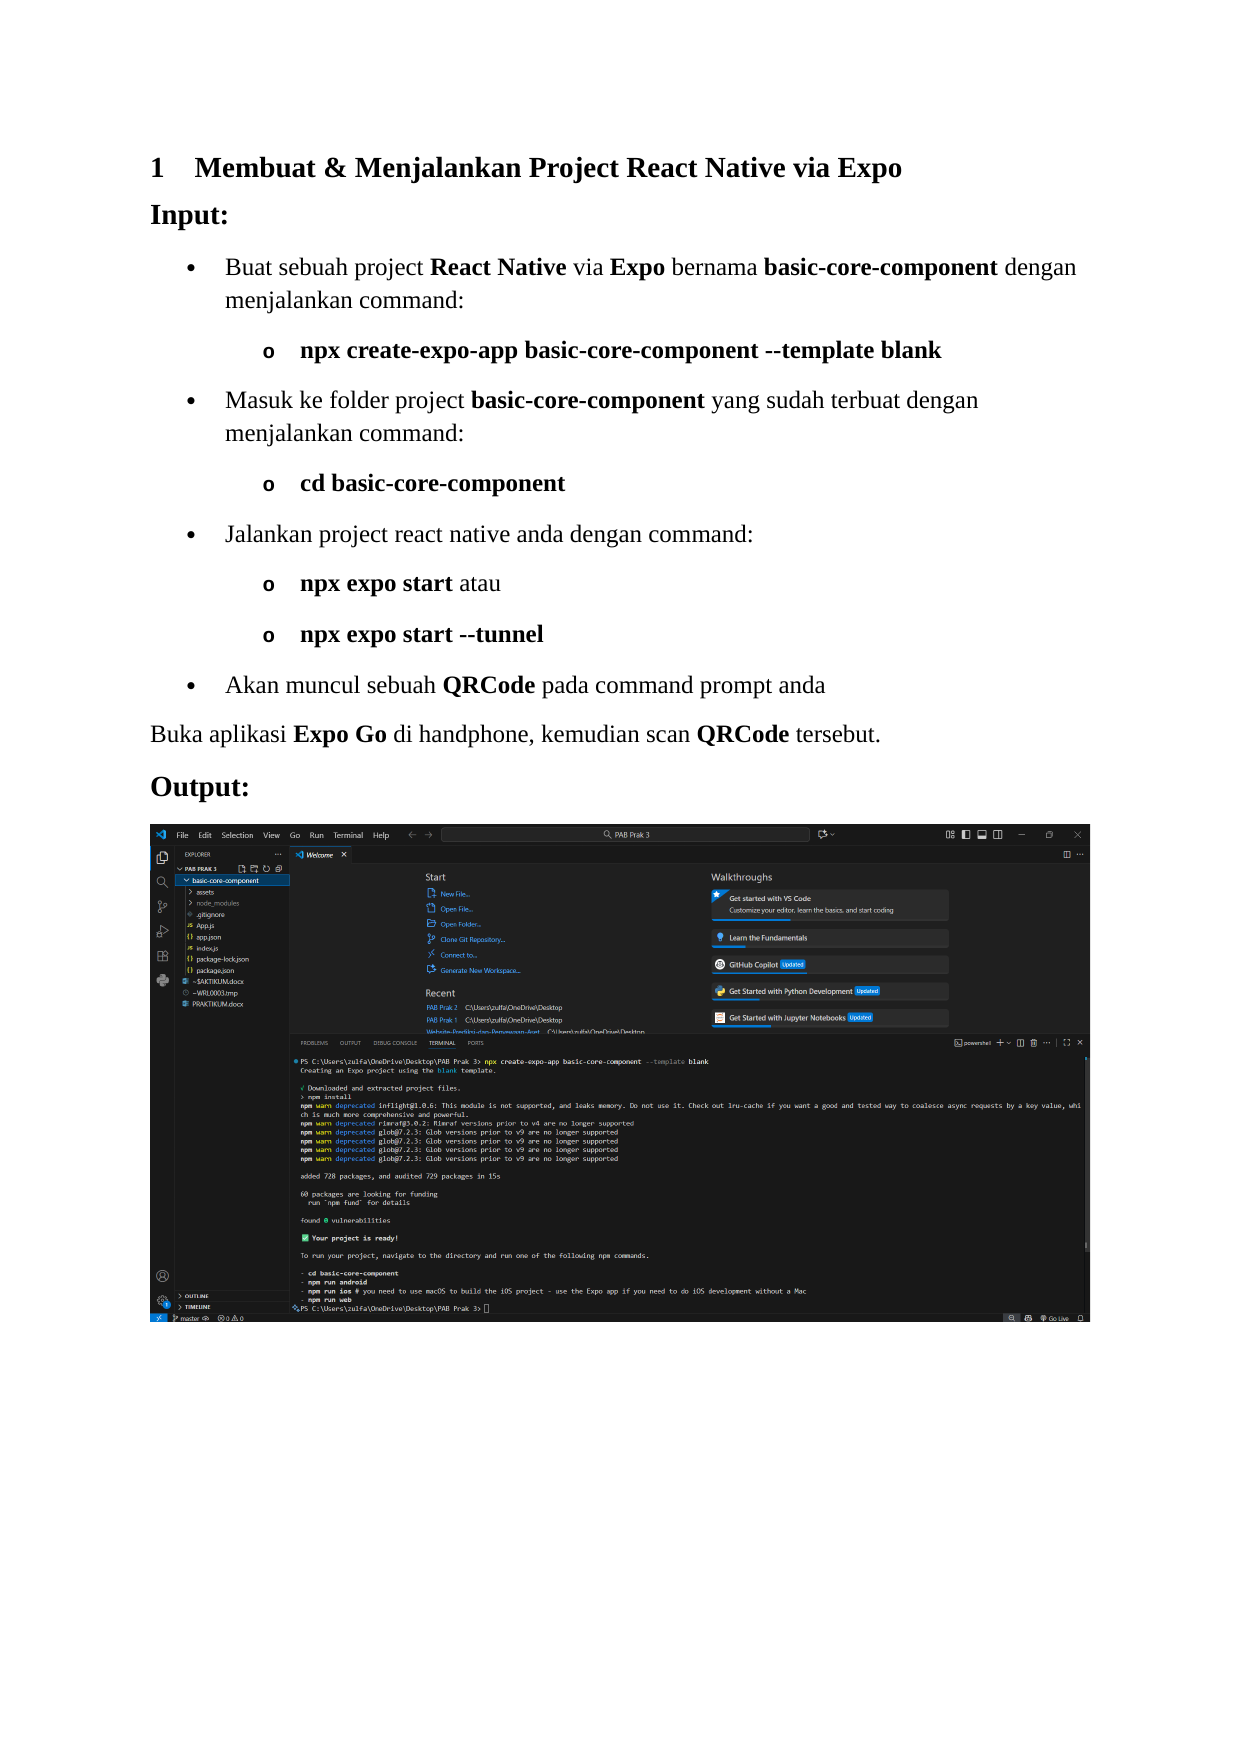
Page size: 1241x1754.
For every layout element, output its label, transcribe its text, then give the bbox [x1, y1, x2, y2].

list Masuk ke folder project basic-core-component yang sudah terbuat dengan menjalankan command: [187, 385, 1090, 447]
text Output: [150, 769, 1090, 803]
list cd basic-core-component [262, 468, 1090, 498]
list Buat sebuah project React Native via Expo bernama basic-core-component dengan menjalankan command: [187, 252, 1090, 314]
text Input: [150, 197, 1090, 230]
text Buka aplikasi Expo Go di handphone, kemudian scan QRCode tersebut. [150, 719, 1090, 748]
list npx create-expo-app basic-core-component --template blank [262, 335, 1090, 364]
list npx expo start atau [262, 568, 1090, 598]
list npx expo start --tunnel [262, 619, 1090, 649]
subtitle Membuat & Menjalankan Project React Native via Expo [150, 150, 1090, 183]
list Akan muncul sebuah QRCode pada command prompt anda [187, 670, 1090, 698]
picture [150, 824, 1091, 1322]
list Jalankan project react native anda dengan command: [187, 519, 1090, 547]
